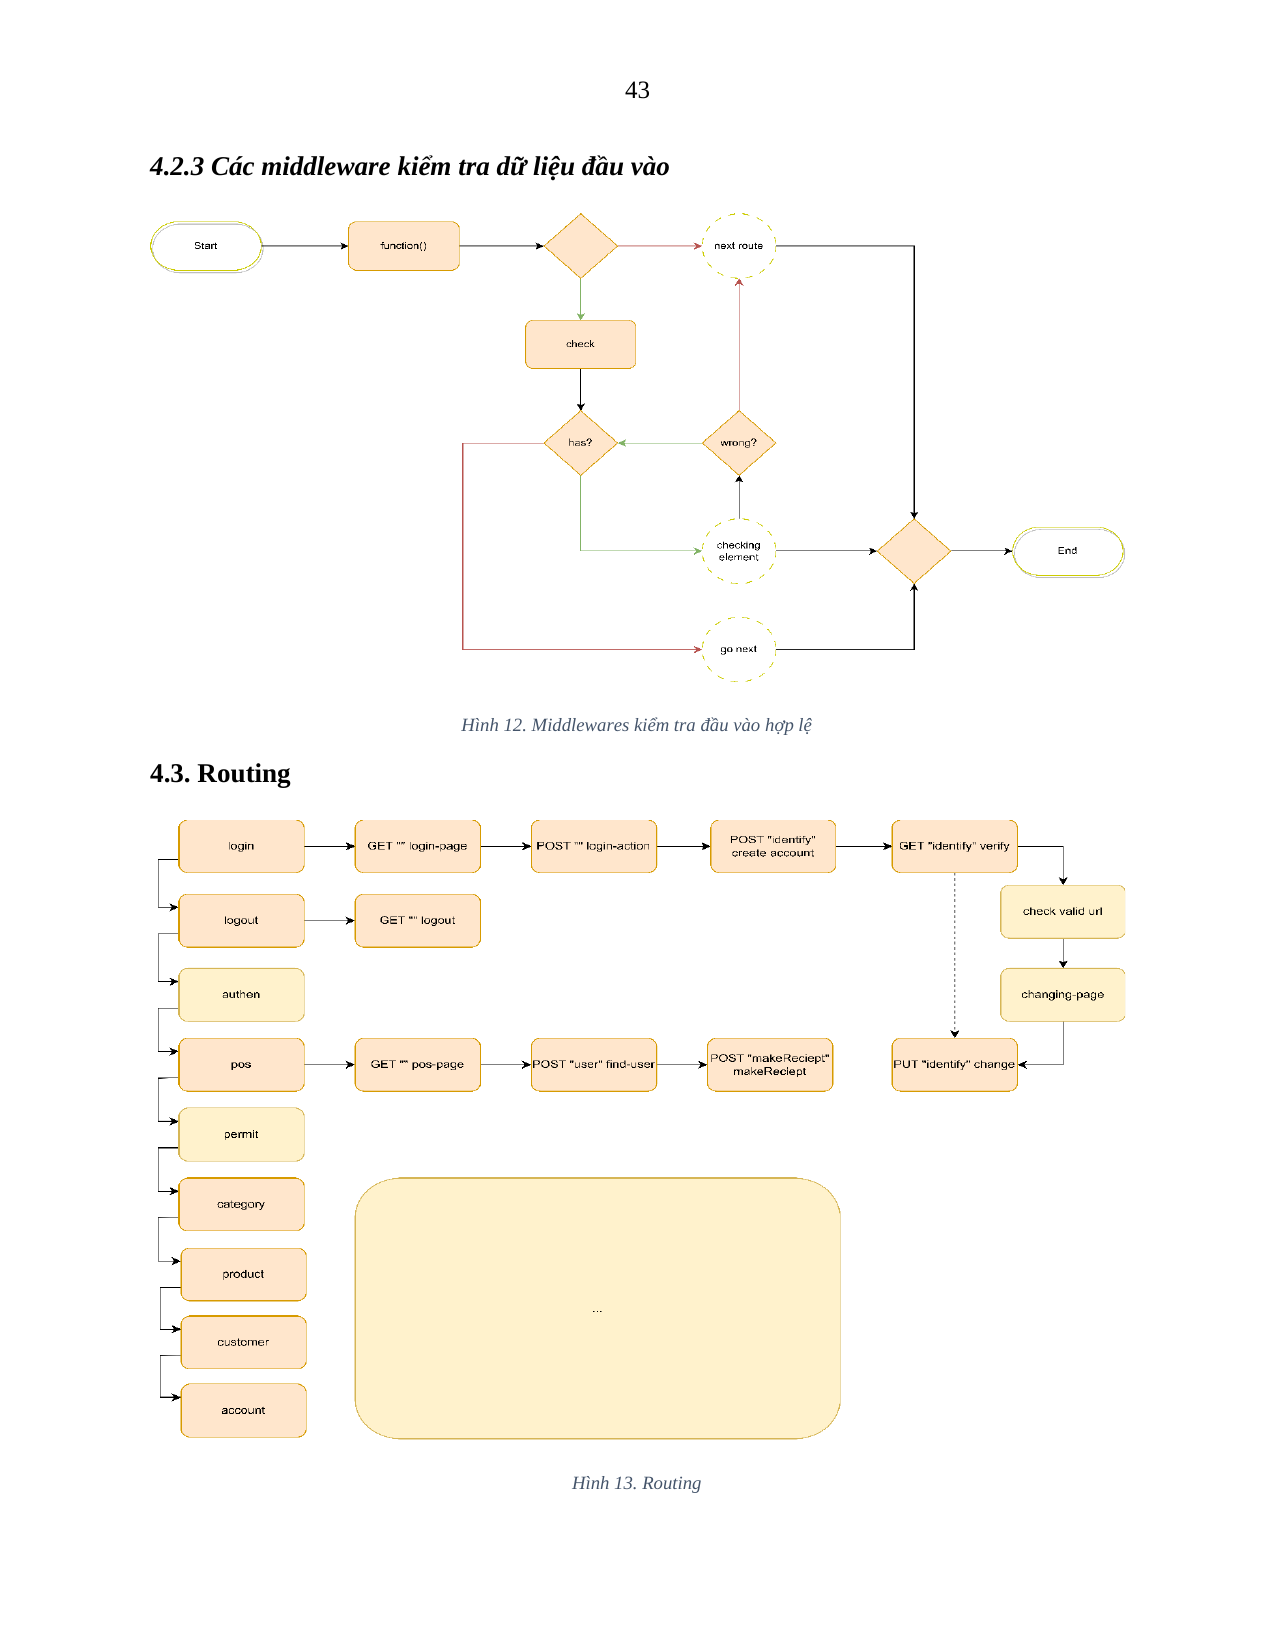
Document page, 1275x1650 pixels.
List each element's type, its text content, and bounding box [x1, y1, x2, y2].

text 4.3. Routing [150, 757, 1125, 788]
text 4.2.3 Các middleware kiểm tra dữ liệu đầu vào [150, 150, 1125, 181]
picture [150, 213, 1125, 682]
picture [150, 820, 1125, 1440]
